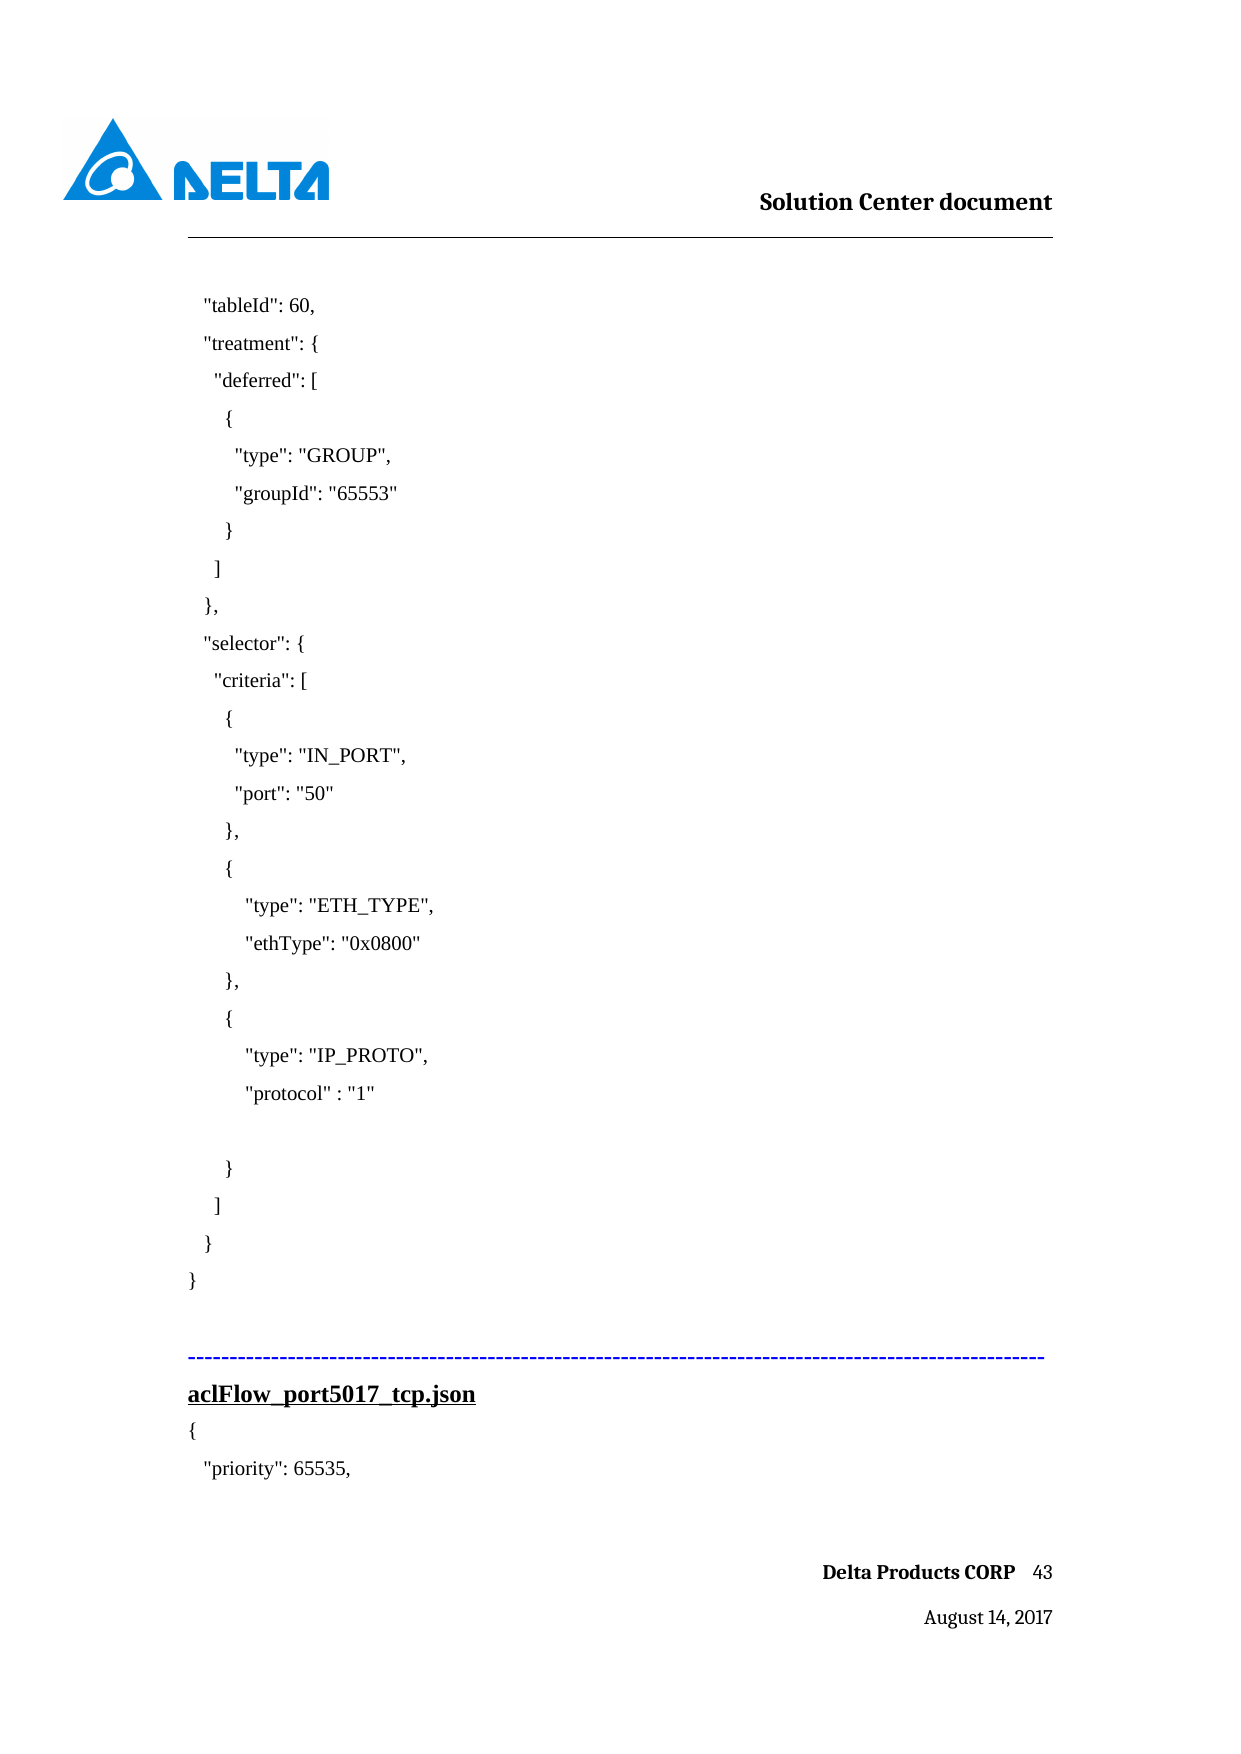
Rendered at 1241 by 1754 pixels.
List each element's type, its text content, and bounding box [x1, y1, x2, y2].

text "ethType": "0x0800" [187, 924, 1053, 962]
text { [187, 999, 1053, 1037]
text ] [187, 549, 1053, 587]
text "groupId": "65553" [187, 474, 1053, 512]
text } [187, 1149, 1053, 1187]
text ------------------------------------------------------------------------------------------------------- [187, 1337, 1053, 1374]
text }, [187, 812, 1053, 849]
text aclFlow_port5017_tcp.json [187, 1374, 1053, 1412]
text { [187, 399, 1053, 437]
text }, [187, 962, 1053, 999]
text "port": "50" [187, 774, 1053, 812]
text "criteria": [ [187, 662, 1053, 699]
text } [187, 1224, 1053, 1262]
text "type": "IN_PORT", [187, 737, 1053, 774]
text "treatment": { [187, 324, 1053, 362]
picture [63, 118, 329, 200]
text "type": "GROUP", [187, 437, 1053, 474]
text "deferred": [ [187, 362, 1053, 399]
text "protocol" : "1" [187, 1074, 1053, 1112]
text { [187, 1412, 1053, 1449]
text { [187, 849, 1053, 887]
text }, [187, 587, 1053, 624]
text "type": "ETH_TYPE", [187, 887, 1053, 924]
text "tableId": 60, [187, 287, 1053, 324]
text "priority": 65535, [187, 1449, 1053, 1487]
text "selector": { [187, 624, 1053, 662]
text ] [187, 1187, 1053, 1224]
text } [187, 1262, 1053, 1299]
text "type": "IP_PROTO", [187, 1037, 1053, 1074]
text { [187, 699, 1053, 737]
text } [187, 512, 1053, 549]
